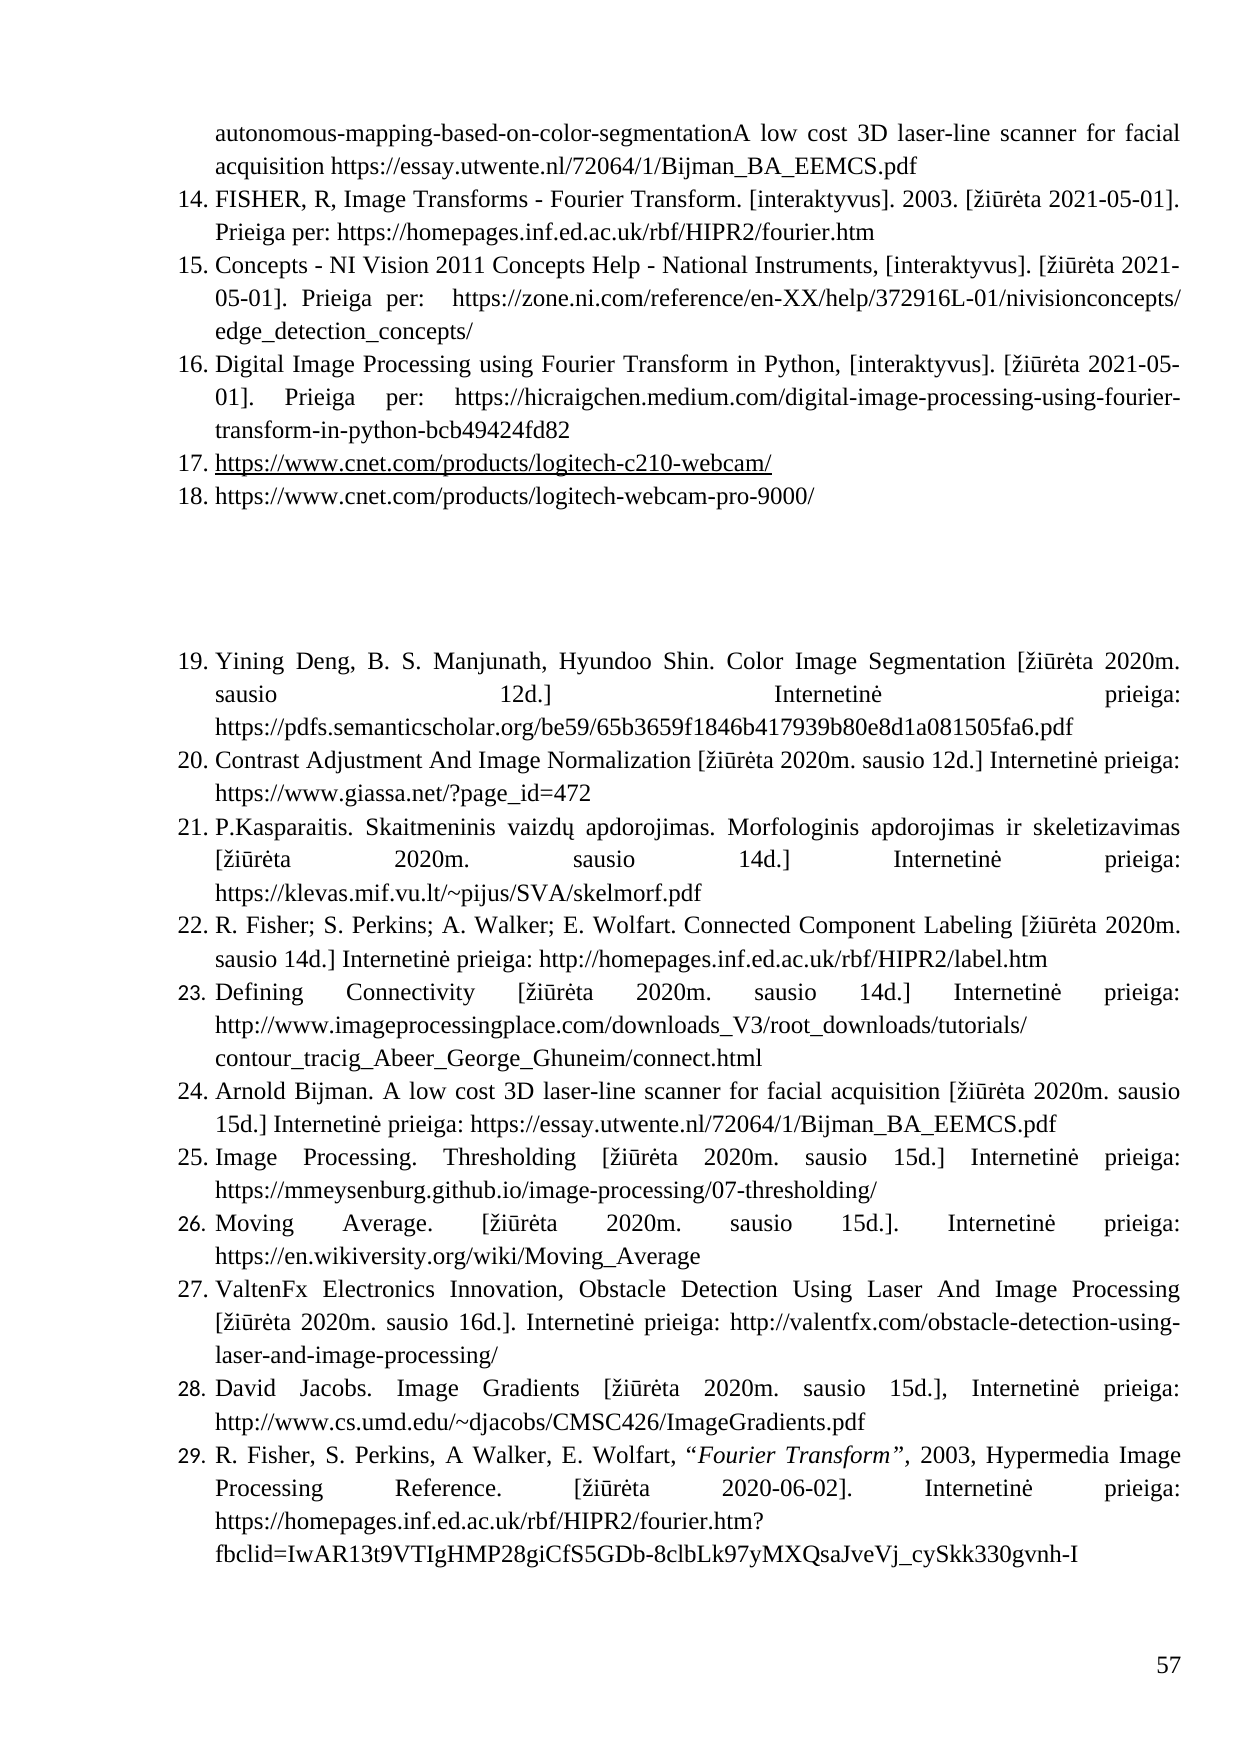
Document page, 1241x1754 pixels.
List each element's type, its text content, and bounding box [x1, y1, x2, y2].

list ValtenFx Electronics Innovation, Obstacle Detection Using Laser And Image Processing [žiūrėta 2020m. sausio 16d.]. Internetinė prieiga: http://valentfx.com/obstacle-detection-using-laser-and-image-processing/ [177, 1274, 1181, 1369]
list Image Processing. Thresholding [žiūrėta 2020m. sausio 15d.] Internetinė prieiga: https://mmeysenburg.github.io/image-processing/07-thresholding/ [177, 1142, 1181, 1204]
list Moving Average. [žiūrėta 2020m. sausio 15d.]. Internetinė prieiga: https://en.wikiversity.org/wiki/Moving_Average [177, 1208, 1181, 1270]
list R. Fisher; S. Perkins; A. Walker; E. Wolfart. Connected Component Labeling [žiūrėta 2020m. sausio 14d.] Internetinė prieiga: http://homepages.inf.ed.ac.uk/rbf/HIPR2/label.htm [177, 911, 1181, 972]
list P.Kasparaitis. Skaitmeninis vaizdų apdorojimas. Morfologinis apdorojimas ir skeletizavimas [žiūrėta 2020m. sausio 14d.] Internetinė prieiga: https://klevas.mif.vu.lt/~pijus/SVA/skelmorf.pdf [177, 812, 1181, 906]
list FISHER, R, Image Transforms - Fourier Transform. [interaktyvus]. 2003. [žiūrėta 2021-05-01]. Prieiga per: https://homepages.inf.ed.ac.uk/rbf/HIPR2/fourier.htm [177, 184, 1181, 246]
list Arnold Bijman. A low cost 3D laser-line scanner for facial acquisition [žiūrėta 2020m. sausio 15d.] Internetinė prieiga: https://essay.utwente.nl/72064/1/Bijman_BA_EEMCS.pdf [177, 1076, 1181, 1138]
list R. Fisher, S. Perkins, A Walker, E. Wolfart, “Fourier Transform”, 2003, Hypermedia Image Processing Reference. [žiūrėta 2020-06-02]. Internetinė prieiga: https://homepages.inf.ed.ac.uk/rbf/HIPR2/fourier.htm?fbclid=IwAR13t9VTIgHMP28giCfS5GDb-8clbLk97yMXQsaJveVj_cySkk330gvnh-I [177, 1440, 1181, 1568]
list Yining Deng, B. S. Manjunath, Hyundoo Shin. Color Image Segmentation [žiūrėta 2020m. sausio 12d.] Internetinė prieiga: https://pdfs.semanticscholar.org/be59/65b3659f1846b417939b80e8d1a081505fa6.pdf [177, 646, 1181, 741]
list David Jacobs. Image Gradients [žiūrėta 2020m. sausio 15d.], Internetinė prieiga: http://www.cs.umd.edu/~djacobs/CMSC426/ImageGradients.pdf [177, 1373, 1181, 1436]
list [177, 118, 1181, 180]
list Defining Connectivity [žiūrėta 2020m. sausio 14d.] Internetinė prieiga: http://www.imageprocessingplace.com/downloads_V3/root_downloads/tutorials/contour_tracig_Abeer_George_Ghuneim/connect.html [177, 977, 1181, 1072]
list Contrast Adjustment And Image Normalization [žiūrėta 2020m. sausio 12d.] Internetinė prieiga: https://www.giassa.net/?page_id=472 [177, 746, 1181, 807]
list https://www.cnet.com/products/logitech-c210-webcam/ [177, 448, 1181, 477]
list Digital Image Processing using Fourier Transform in Python, [interaktyvus]. [žiūrėta 2021-05-01]. Prieiga per: https://hicraigchen.medium.com/digital-image-processing-using-fourier-transform-in-python-bcb49424fd82 [177, 349, 1181, 444]
list Concepts - NI Vision 2011 Concepts Help - National Instruments, [interaktyvus]. [žiūrėta 2021-05-01]. Prieiga per: https://zone.ni.com/reference/en-XX/help/372916L-01/nivisionconcepts/edge_detection_concepts/ [177, 250, 1181, 345]
list https://www.cnet.com/products/logitech-webcam-pro-9000/ [177, 481, 1181, 510]
